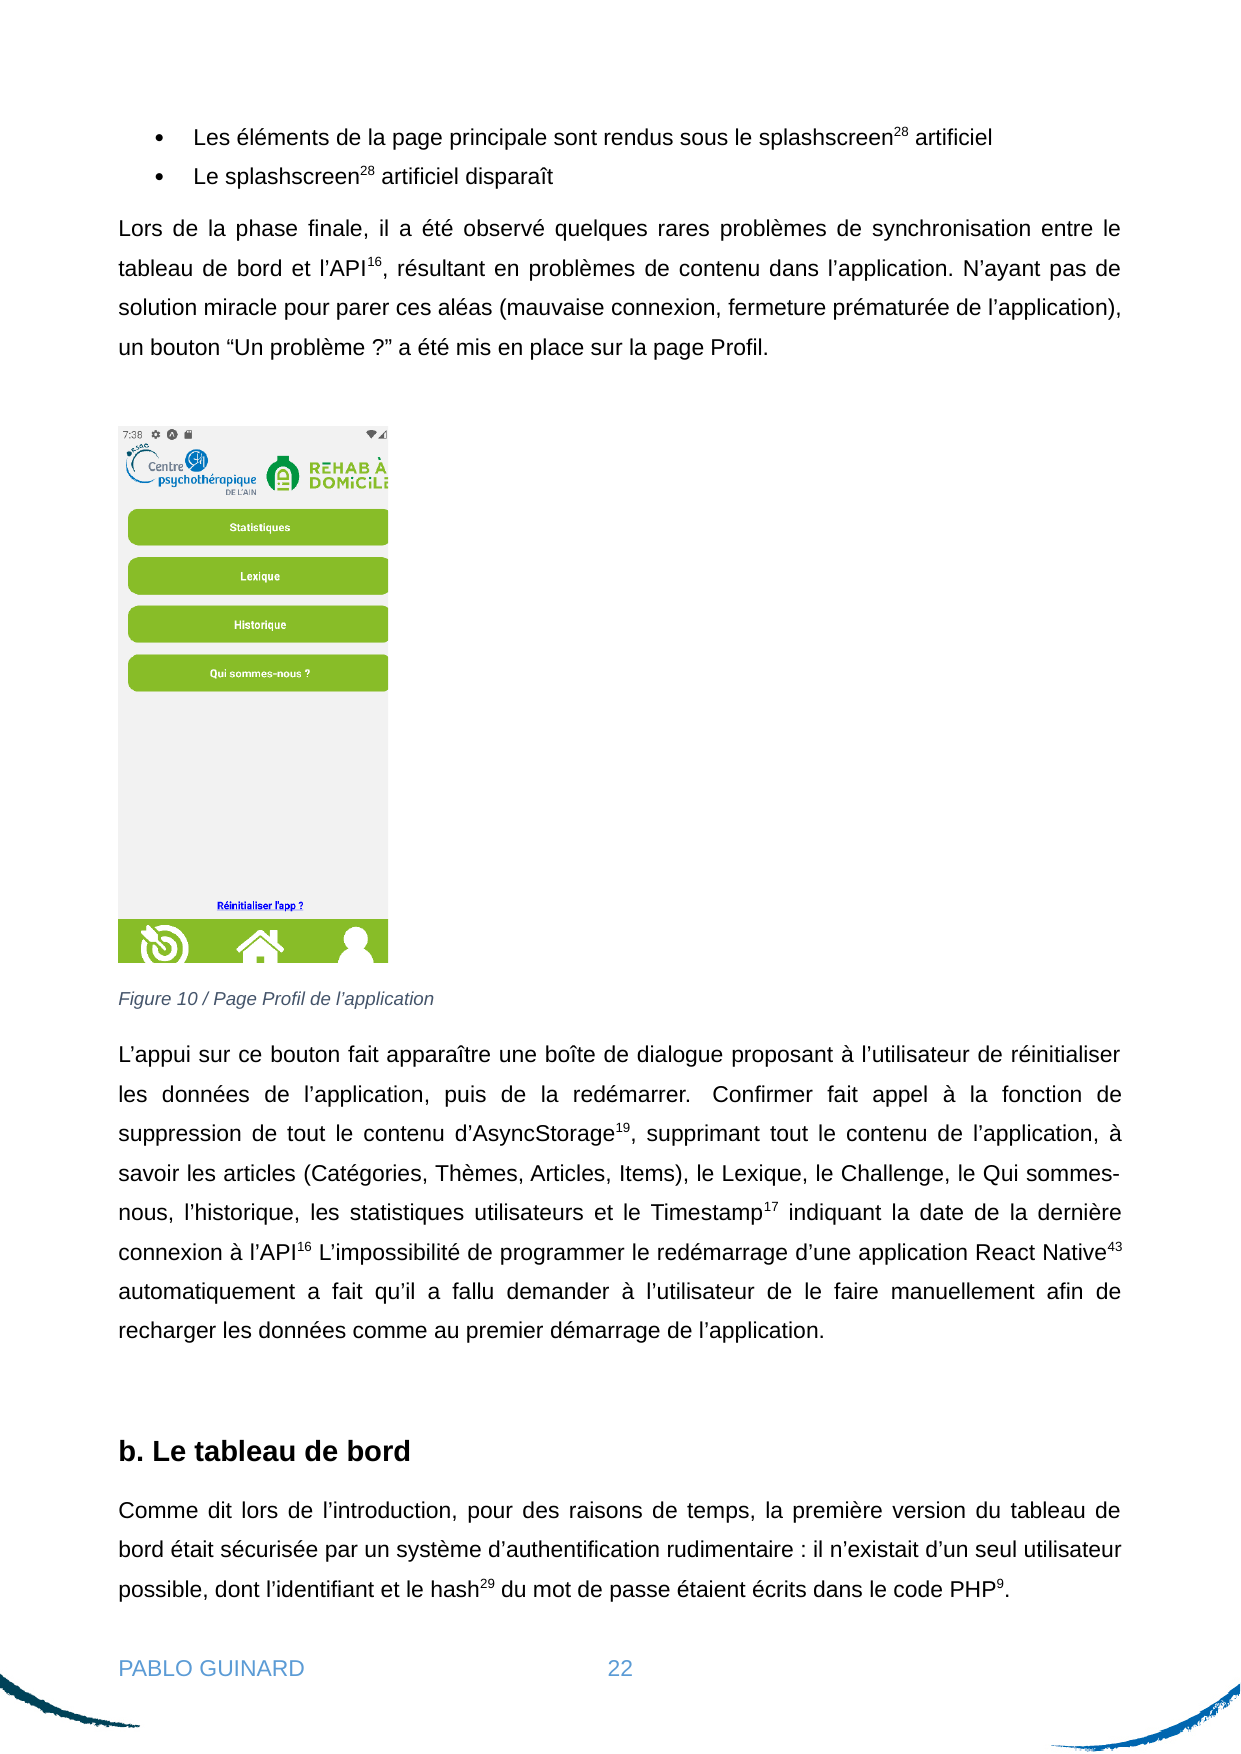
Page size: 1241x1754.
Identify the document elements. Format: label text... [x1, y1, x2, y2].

list Le splashscreen28 artificiel disparaît [156, 163, 1122, 189]
picture [136, 1662, 142, 1670]
text Figure 10 / Page Profil de l’application [118, 988, 1122, 1009]
picture [122, 1662, 130, 1668]
text Comme dit lors de l’introduction, pour des raisons de temps, la première version du tableau de bord était sécurisée par un système d’authentification rudimentaire : il n’existait d’un seul utilisateur possible, dont l’identifiant et le hash29 du mot de passe étaient écrits dans le code PHP9. [118, 1497, 1122, 1602]
text L’appui sur ce bouton fait apparaître une boîte de dialogue proposant à l’utilisateur de réinitialiser les données de l’application, puis de la redémarrer. Confirmer fait appel à la fonction de suppression de tout le contenu d’AsyncStorage19, supprimant tout le contenu de l’application, à savoir les articles (Catégories, Thèmes, Articles, Items), le Lexique, le Challenge, le Qui sommes-nous, l’historique, les statistiques utilisateurs et le Timestamp17 indiquant la date de la dernière connexion à l’API16 L’impossibilité de programmer le redémarrage d’une application React Native43 automatiquement a fait qu’il a fallu demander à l’utilisateur de le faire manuellement afin de recharger les données comme au premier démarrage de l’application. [118, 1041, 1122, 1344]
picture [118, 425, 389, 963]
list Les éléments de la page principale sont rendus sous le splashscreen28 artificiel [156, 123, 1122, 150]
subtitle b. Le tableau de bord [118, 1434, 1122, 1467]
text Lors de la phase finale, il a été observé quelques rares problèmes de synchronisation entre le tableau de bord et l’API16, résultant en problèmes de contenu dans l’application. N’ayant pas de solution miracle pour parer ces aléas (mauvaise connexion, fermeture prématurée de l’application), un bouton “Un problème ?” a été mis en place sur la page Profil. [118, 215, 1122, 360]
picture [1035, 1618, 1241, 1754]
picture [0, 1660, 155, 1754]
